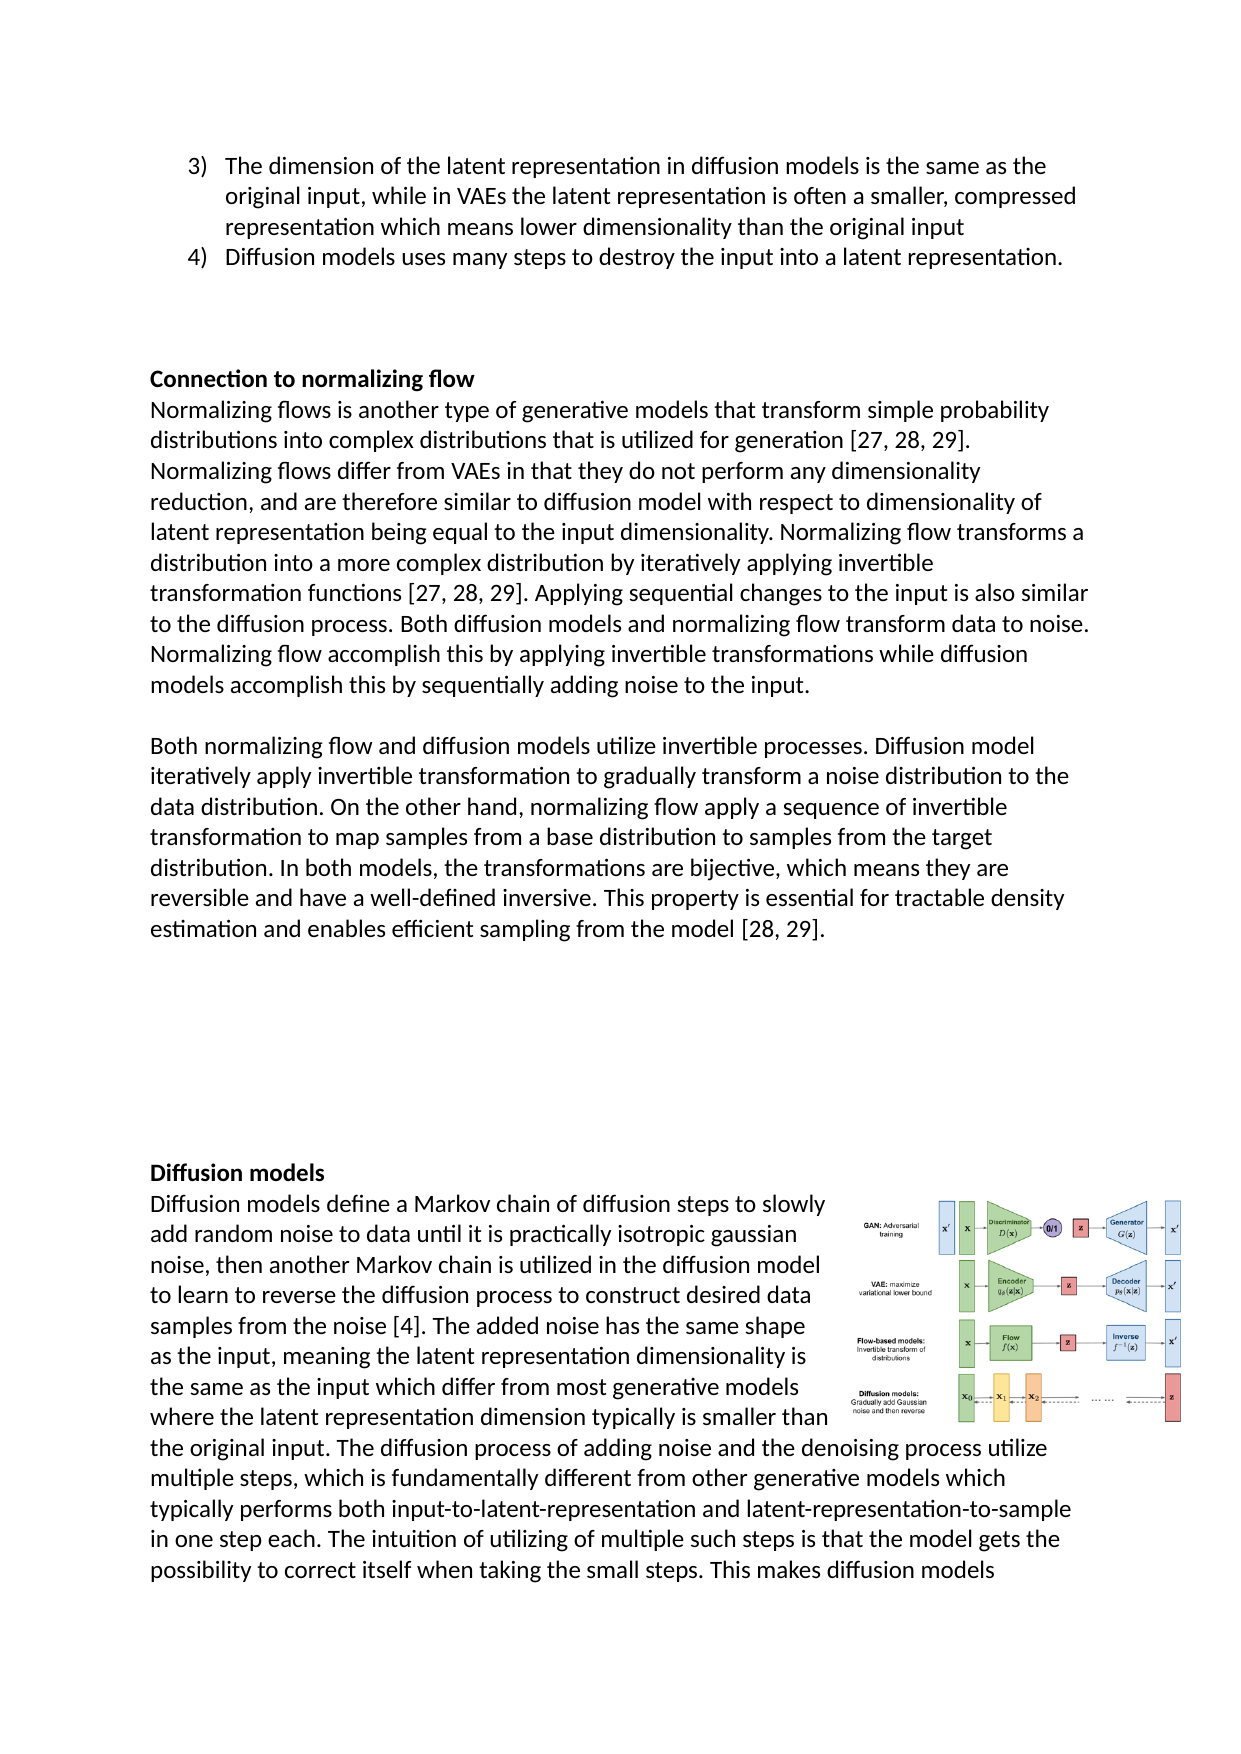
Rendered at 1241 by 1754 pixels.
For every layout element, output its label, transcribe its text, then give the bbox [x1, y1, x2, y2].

text Diffusion models [150, 1157, 1090, 1188]
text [150, 1188, 1090, 1584]
list The dimension of the latent representation in diffusion models is the same as the original input, while in VAEs the latent representation is often a smaller, compressed representation which means lower dimensionality than the original input [187, 150, 1090, 242]
text Connection to normalizing flow [150, 364, 1090, 394]
picture [851, 1194, 1187, 1427]
text Normalizing flows is another type of generative models that transform simple probability distributions into complex distributions that is utilized for generation [27, 28, 29]. Normalizing flows differ from VAEs in that they do not perform any dimensionality reduction, and are therefore similar to diffusion model with respect to dimensionality of latent representation being equal to the input dimensionality. Normalizing flow transforms a distribution into a more complex distribution by iteratively applying invertible transformation functions [27, 28, 29]. Applying sequential changes to the input is also similar to the diffusion process. Both diffusion models and normalizing flow transform data to noise. Normalizing flow accomplish this by applying invertible transformations while diffusion models accomplish this by sequentially adding noise to the input. [150, 394, 1090, 699]
list Diffusion models uses many steps to destroy the input into a latent representation. [187, 242, 1090, 272]
text Both normalizing flow and diffusion models utilize invertible processes. Diffusion model iteratively apply invertible transformation to gradually transform a noise distribution to the data distribution. On the other hand, normalizing flow apply a sequence of invertible transformation to map samples from a base distribution to samples from the target distribution. In both models, the transformations are bijective, which means they are reversible and have a well-defined inversive. This property is essential for tractable density estimation and enables efficient sampling from the model [28, 29]. [150, 730, 1090, 943]
